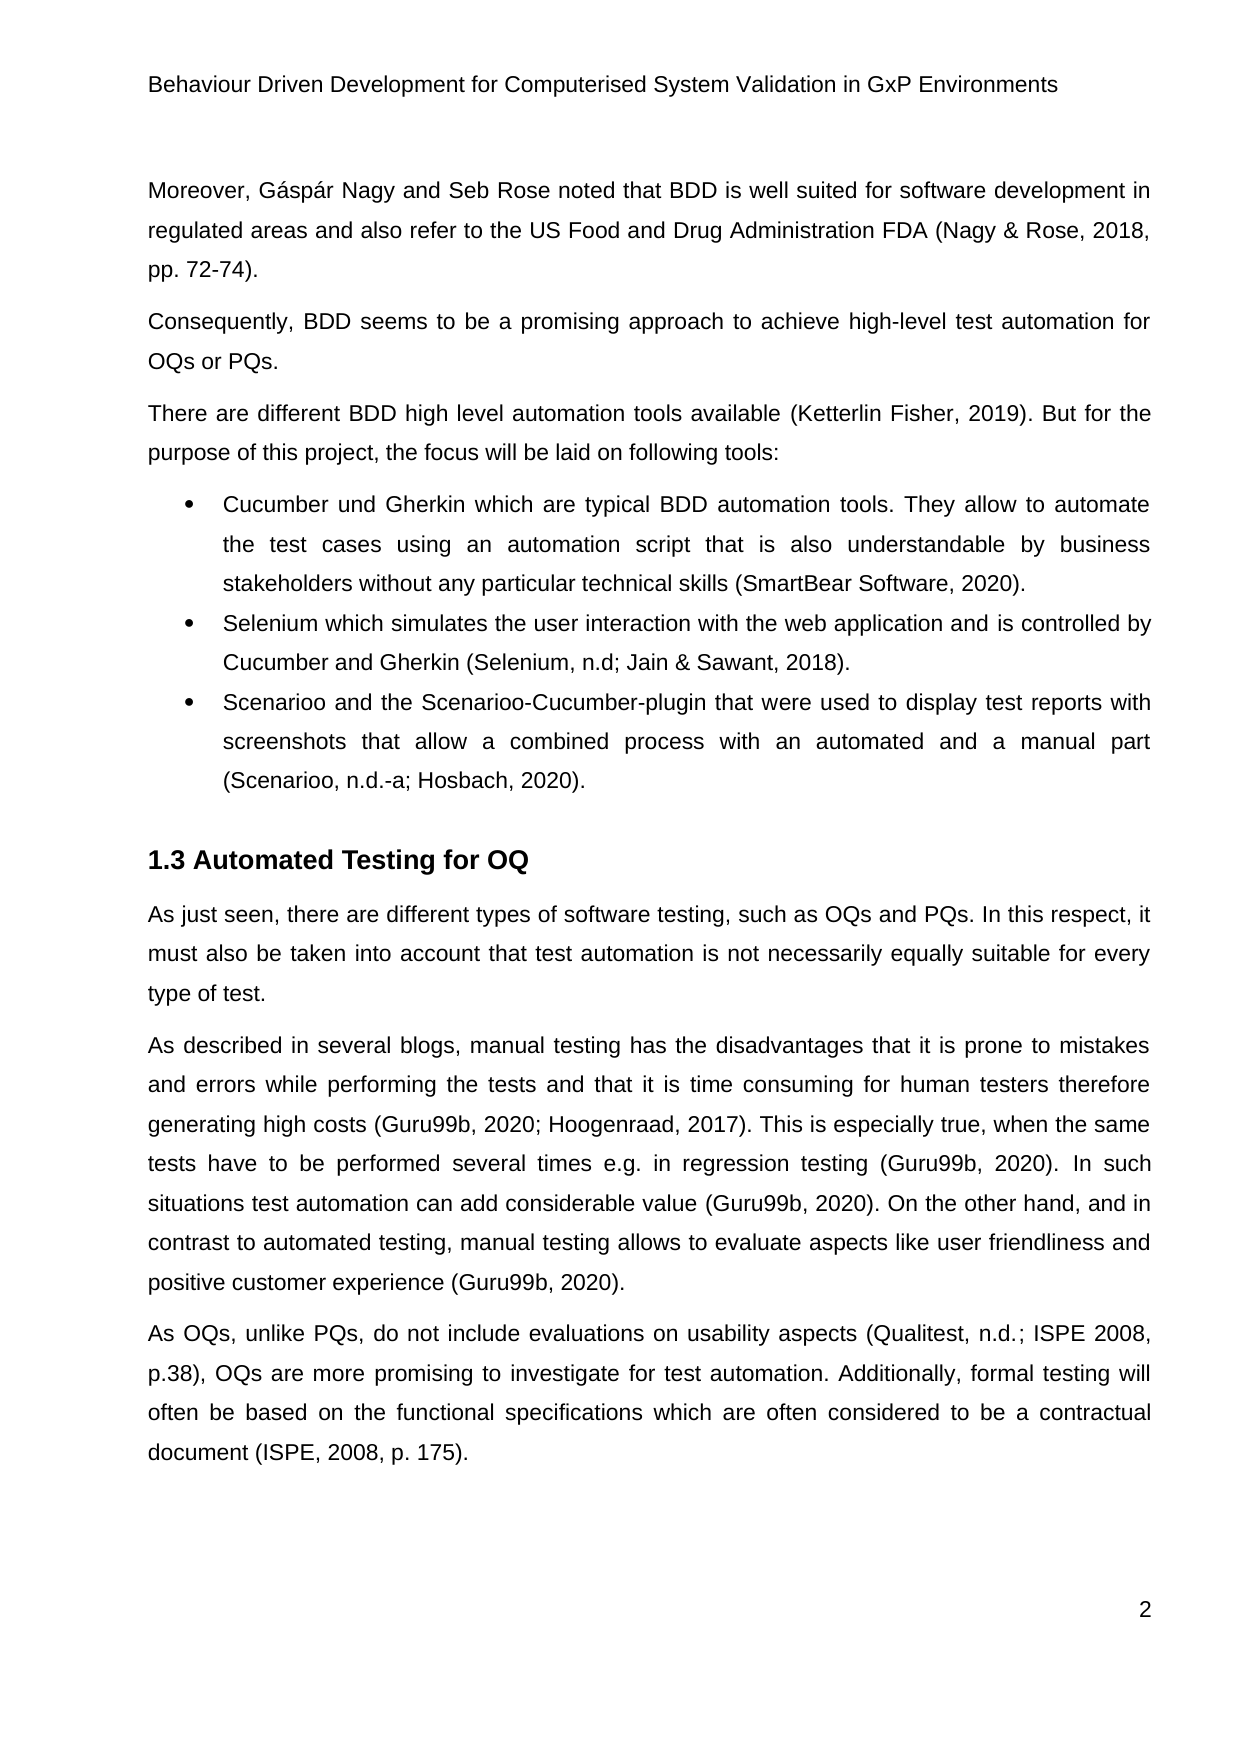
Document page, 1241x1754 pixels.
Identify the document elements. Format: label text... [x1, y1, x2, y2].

text As just seen, there are different types of software testing, such as OQs and PQs. In this respect, it must also be taken into account that test automation is not necessarily equally suitable for every type of test. [148, 901, 1152, 1006]
text Consequently, BDD seems to be a promising approach to achieve high-level test automation for OQs or PQs. [148, 308, 1152, 374]
text As OQs, unlike PQs, do not include evaluations on usability aspects (Qualitest, n.d.; ISPE 2008, p.38), OQs are more promising to investigate for test automation. Additionally, formal testing will often be based on the functional specifications which are often considered to be a contractual document (ISPE, 2008, p. 175). [148, 1320, 1152, 1465]
list Scenarioo and the Scenarioo-Cucumber-plugin that were used to display test reports with screenshots that allow a combined process with an automated and a manual part (Scenarioo, n.d.-a; Hosbach, 2020). [185, 688, 1152, 794]
list Selenium which simulates the user interaction with the web application and is controlled by Cucumber and Gherkin (Selenium, n.d; Jain & Sawant, 2018). [185, 609, 1152, 675]
text There are different BDD high level automation tools available (Ketterlin Fisher, 2019). But for the purpose of this project, the focus will be laid on following tools: [148, 399, 1152, 465]
text Moreover, Gáspár Nagy and Seb Rose noted that BDD is well suited for software development in regulated areas and also refer to the US Food and Drug Administration FDA (Nagy & Rose, 2018, pp. 72-74). [148, 177, 1152, 282]
subtitle Automated Testing for OQ [148, 844, 1152, 876]
list Cucumber und Gherkin which are typical BDD automation tools. They allow to automate the test cases using an automation script that is also understandable by business stakeholders without any particular technical skills (SmartBear Software, 2020). [185, 491, 1152, 596]
text As described in several blogs, manual testing has the disadvantages that it is prone to mistakes and errors while performing the tests and that it is time consuming for human testers therefore generating high costs (Guru99b, 2020; Hoogenraad, 2017). This is especially true, when the same tests have to be performed several times e.g. in regression testing (Guru99b, 2020). In such situations test automation can add considerable value (Guru99b, 2020). On the other hand, and in contrast to automated testing, manual testing allows to evaluate aspects like user friendliness and positive customer experience (Guru99b, 2020). [148, 1032, 1152, 1295]
